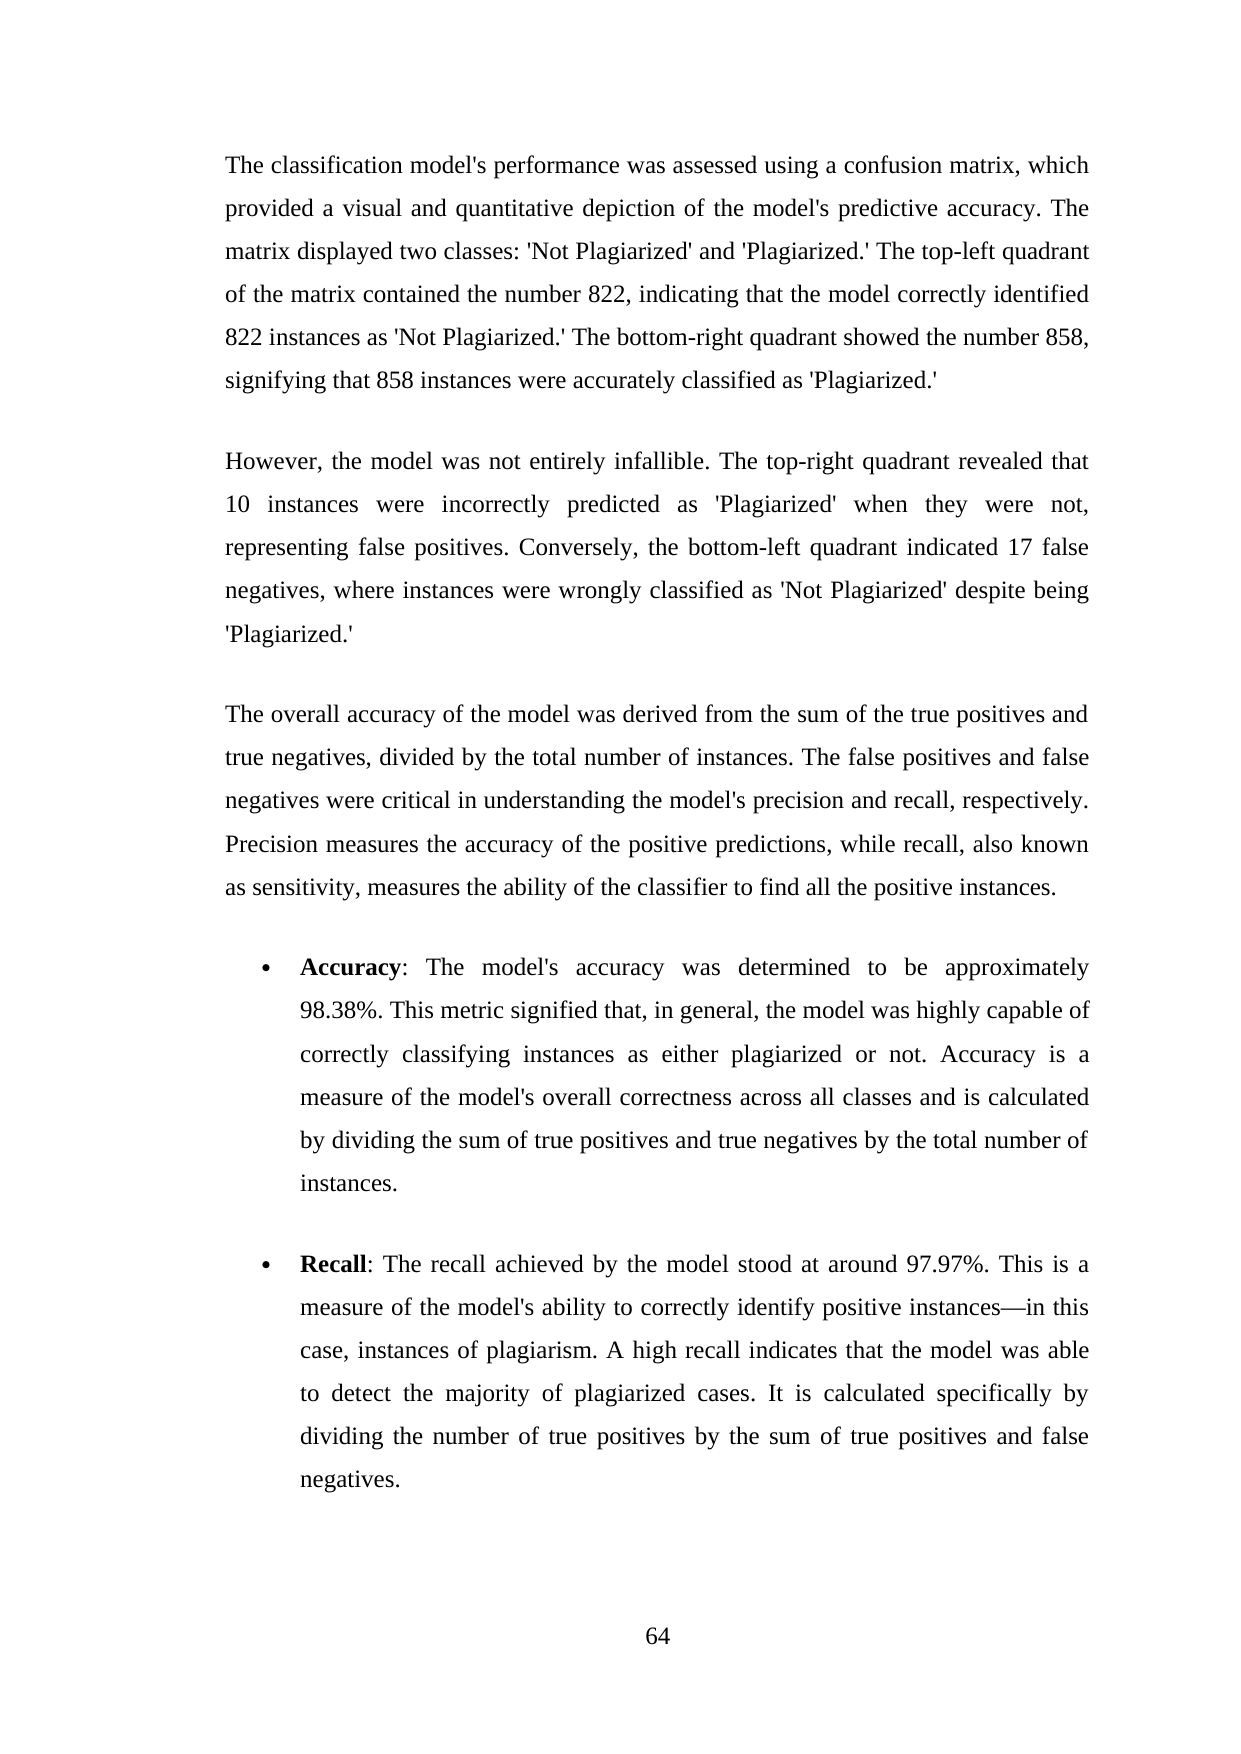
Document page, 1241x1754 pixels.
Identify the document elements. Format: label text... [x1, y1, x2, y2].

text However, the model was not entirely infallible. The top-right quadrant revealed that 10 instances were incorrectly predicted as 'Plagiarized' when they were not, representing false positives. Conversely, the bottom-left quadrant indicated 17 false negatives, where instances were wrongly classified as 'Not Plagiarized' despite being 'Plagiarized.' [225, 446, 1090, 647]
list Recall: The recall achieved by the model stood at around 97.97%. This is a measure of the model's ability to correctly identify positive instances—in this case, instances of plagiarism. A high recall indicates that the model was able to detect the majority of plagiarized cases. It is calculated specifically by dividing the number of true positives by the sum of true positives and false negatives. [262, 1249, 1090, 1493]
list Accuracy: The model's accuracy was determined to be approximately 98.38%. This metric signified that, in general, the model was highly capable of correctly classifying instances as either plagiarized or not. Accuracy is a measure of the model's overall correctness across all classes and is calculated by dividing the sum of true positives and true negatives by the total number of instances. [262, 952, 1090, 1197]
text The overall accuracy of the model was derived from the sum of the true positives and true negatives, divided by the total number of instances. The false positives and false negatives were critical in understanding the model's precision and recall, respectively. Precision measures the accuracy of the positive predictions, while recall, also known as sensitivity, measures the ability of the classifier to find all the positive instances. [225, 699, 1090, 901]
text The classification model's performance was assessed using a confusion matrix, which provided a visual and quantitative depiction of the model's predictive accuracy. The matrix displayed two classes: 'Not Plagiarized' and 'Plagiarized.' The top-left quadrant of the matrix contained the number 822, indicating that the model correctly identified 822 instances as 'Not Plagiarized.' The bottom-right quadrant showed the number 858, signifying that 858 instances were accurately classified as 'Plagiarized.' [225, 150, 1090, 394]
